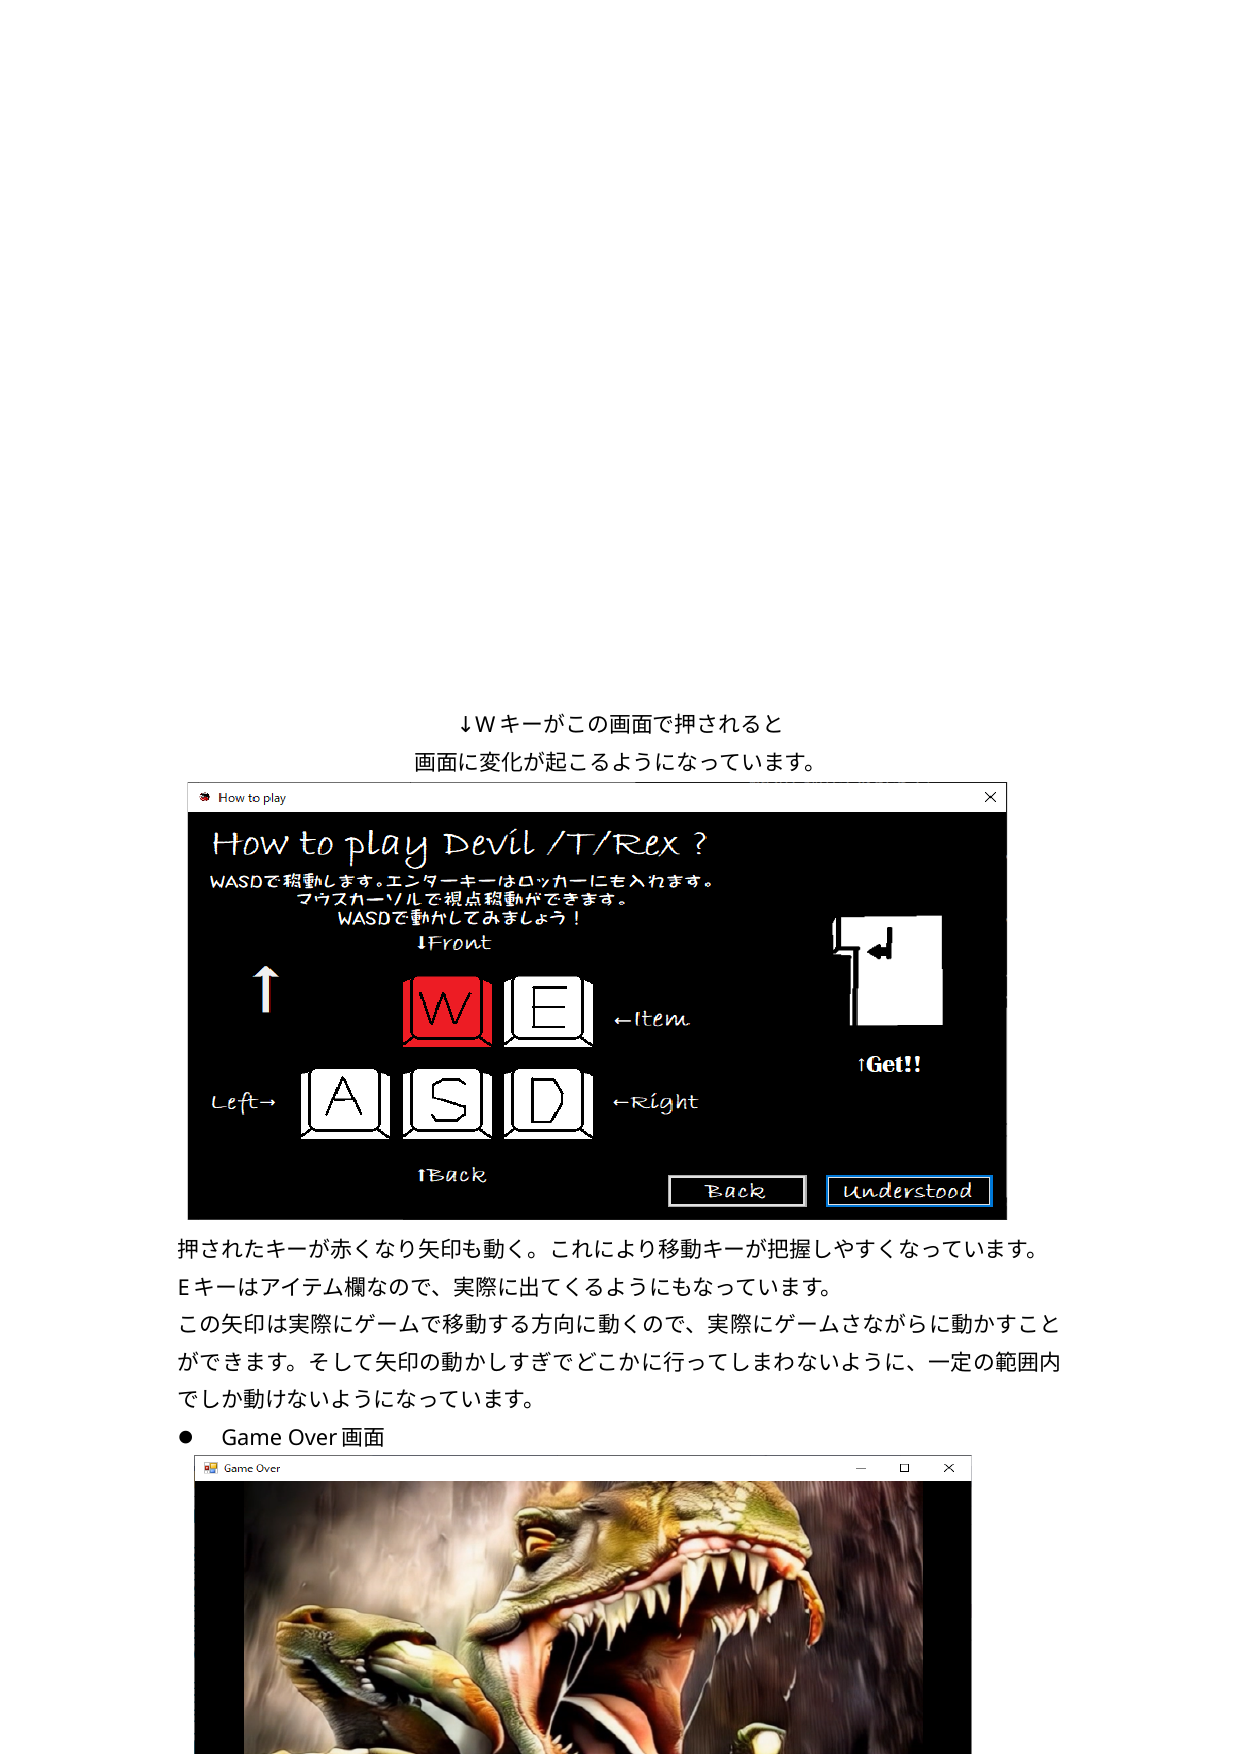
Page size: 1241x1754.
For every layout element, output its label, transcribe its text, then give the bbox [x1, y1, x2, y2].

picture [187, 782, 1008, 1220]
text ↓Wキーがこの画面で押されると [177, 704, 1063, 742]
text この矢印は実際にゲームで移動する方向に動くので、実際にゲームさながらに動かすことができます。そして矢印の動かしすぎでどこかに行ってしまわないように、一定の範囲内でしか動けないようになっています。 [177, 1304, 1063, 1417]
text 画面に変化が起こるようになっています。 [177, 742, 1063, 779]
picture [194, 1455, 972, 1754]
text Eキーはアイテム欄なので、実際に出てくるようにもなっています。 [177, 1267, 1063, 1304]
text 押されたキーが赤くなり矢印も動く。これにより移動キーが把握しやすくなっています。 [177, 1229, 1063, 1267]
list Game Over画面 [177, 1417, 1063, 1454]
